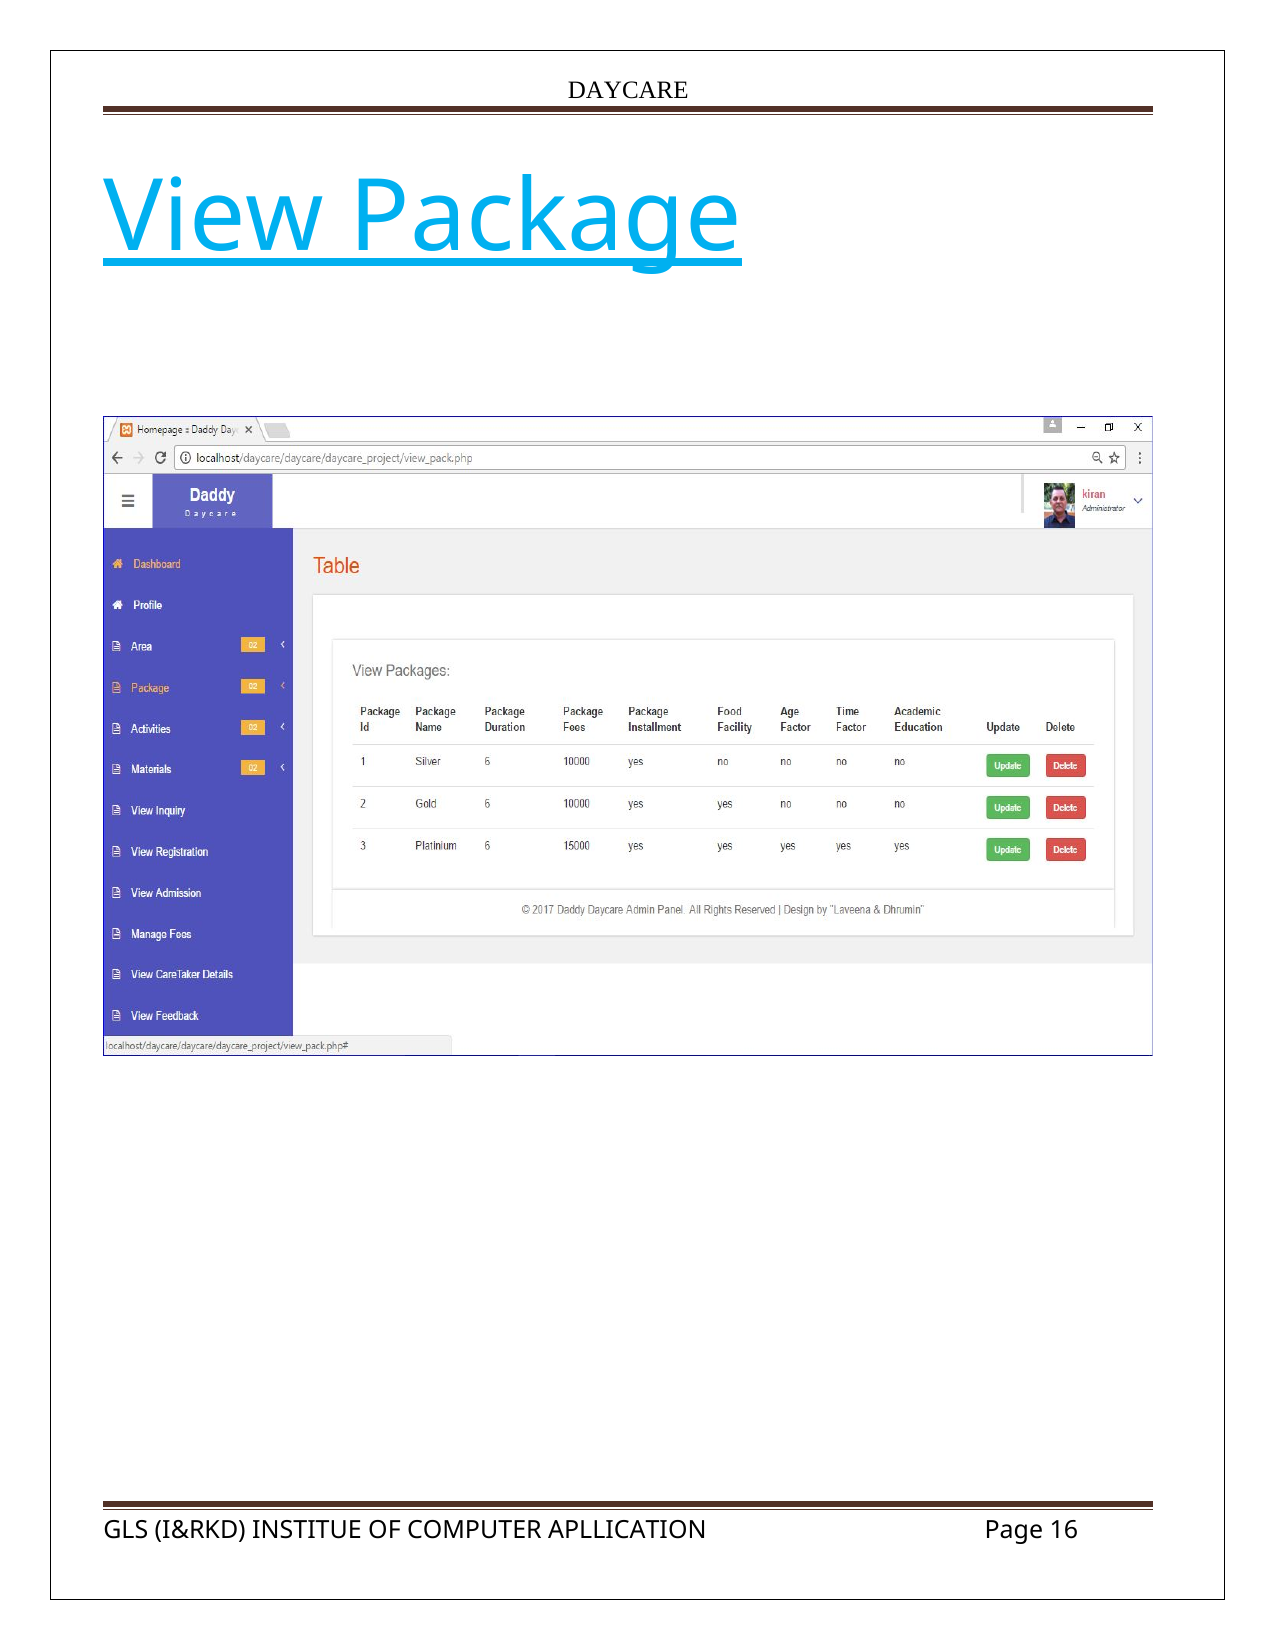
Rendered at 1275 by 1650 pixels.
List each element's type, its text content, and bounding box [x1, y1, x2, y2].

text View Package [103, 144, 1153, 280]
picture [103, 416, 1153, 1056]
